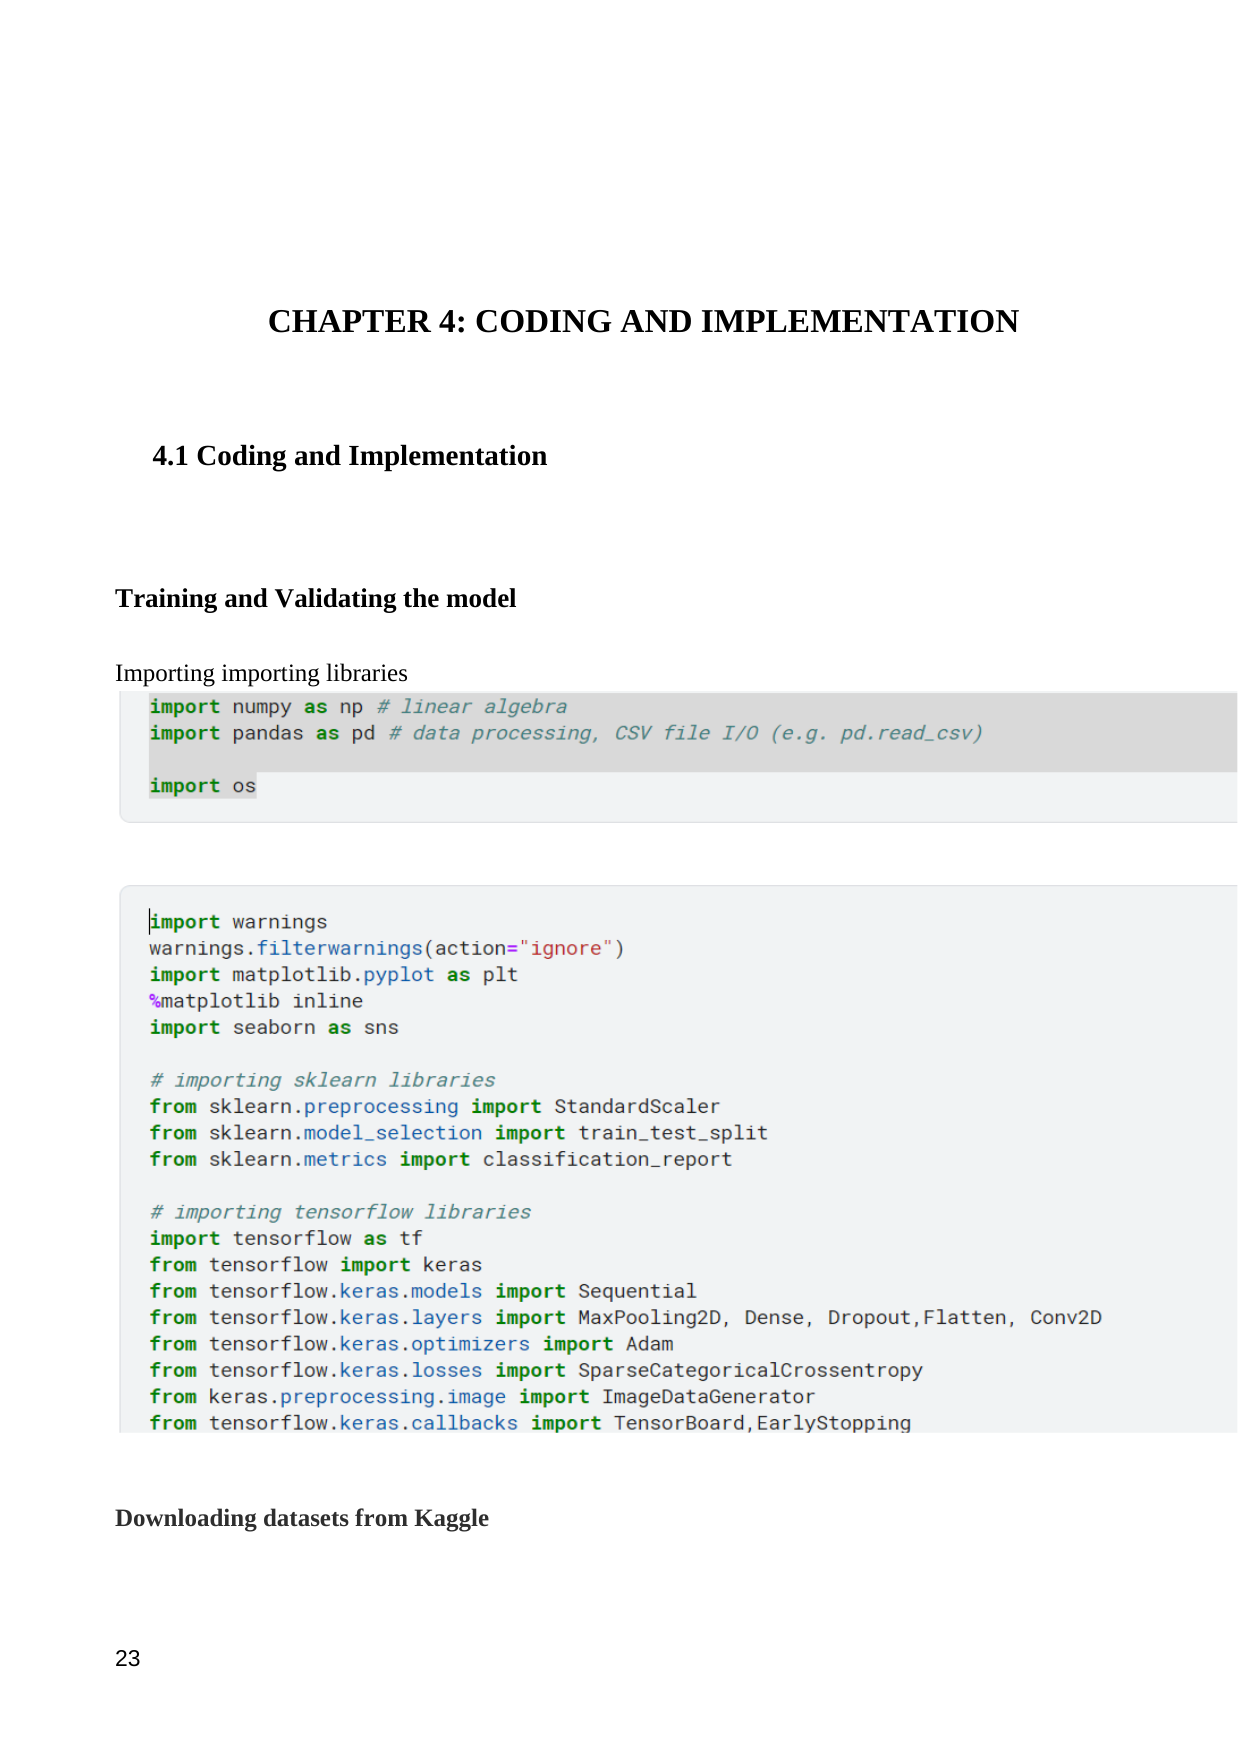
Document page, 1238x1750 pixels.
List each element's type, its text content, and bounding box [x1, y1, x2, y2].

subtitle 4.1 Coding and Implementation [152, 438, 1135, 472]
text Importing importing libraries [115, 658, 1133, 687]
subtitle Downloading datasets from Kaggle [115, 1503, 1133, 1531]
subtitle CHAPTER 4: CODING AND IMPLEMENTATION [152, 301, 1135, 339]
picture [115, 691, 1238, 1437]
title Training and Validating the model [115, 582, 1133, 613]
